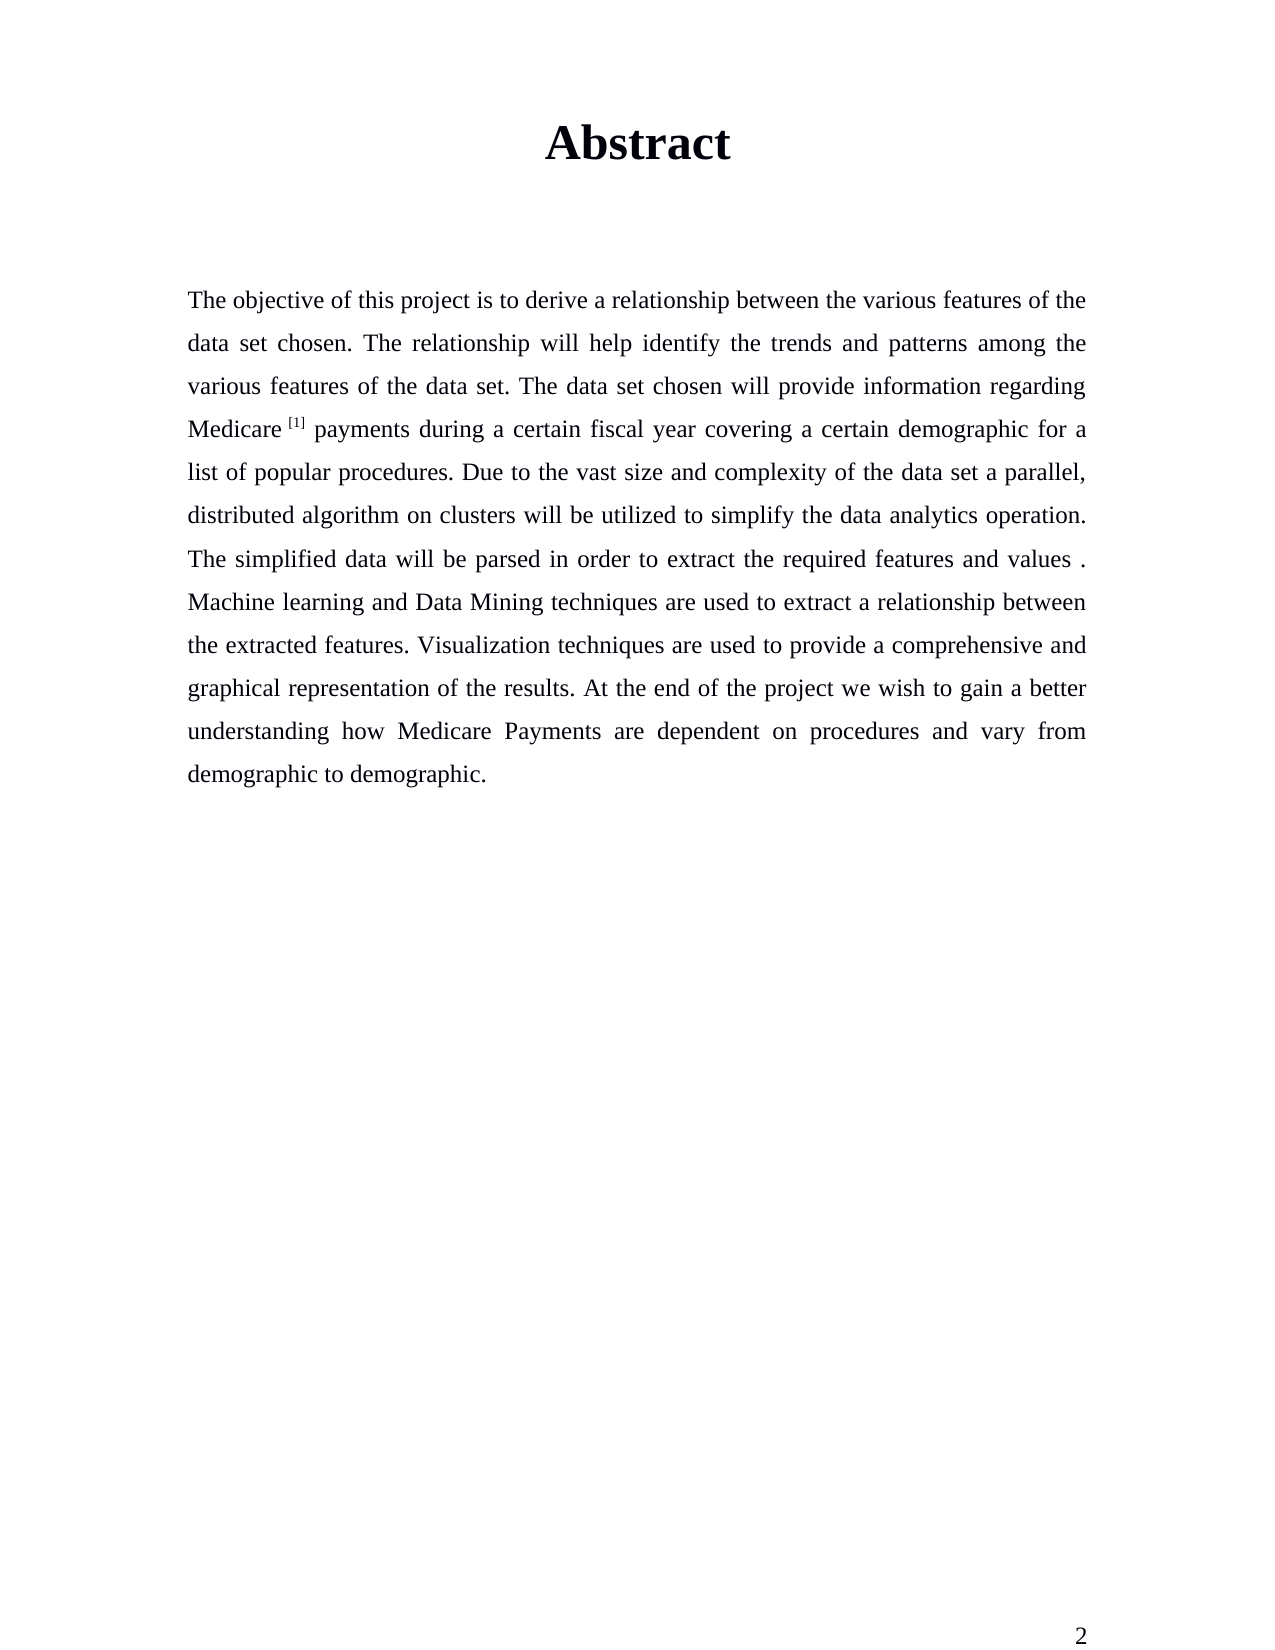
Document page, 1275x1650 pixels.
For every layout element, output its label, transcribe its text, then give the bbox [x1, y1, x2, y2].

subtitle Abstract [187, 112, 1087, 170]
text The objective of this project is to derive a relationship between the various features of the data set chosen. The relationship will help identify the trends and patterns among the various features of the data set. The data set chosen will provide information regarding Medicare [1] payments during a certain fiscal year covering a certain demographic for a list of popular procedures. Due to the vast size and complexity of the data set a parallel, distributed algorithm on clusters will be utilized to simplify the data analytics operation. The simplified data will be parsed in order to extract the required features and values . Machine learning and Data Mining techniques are used to extract a relationship between the extracted features. Visualization techniques are used to provide a comprehensive and graphical representation of the results. At the end of the project we wish to gain a better understanding how Medicare Payments are dependent on procedures and vary from demographic to demographic. [187, 285, 1087, 788]
